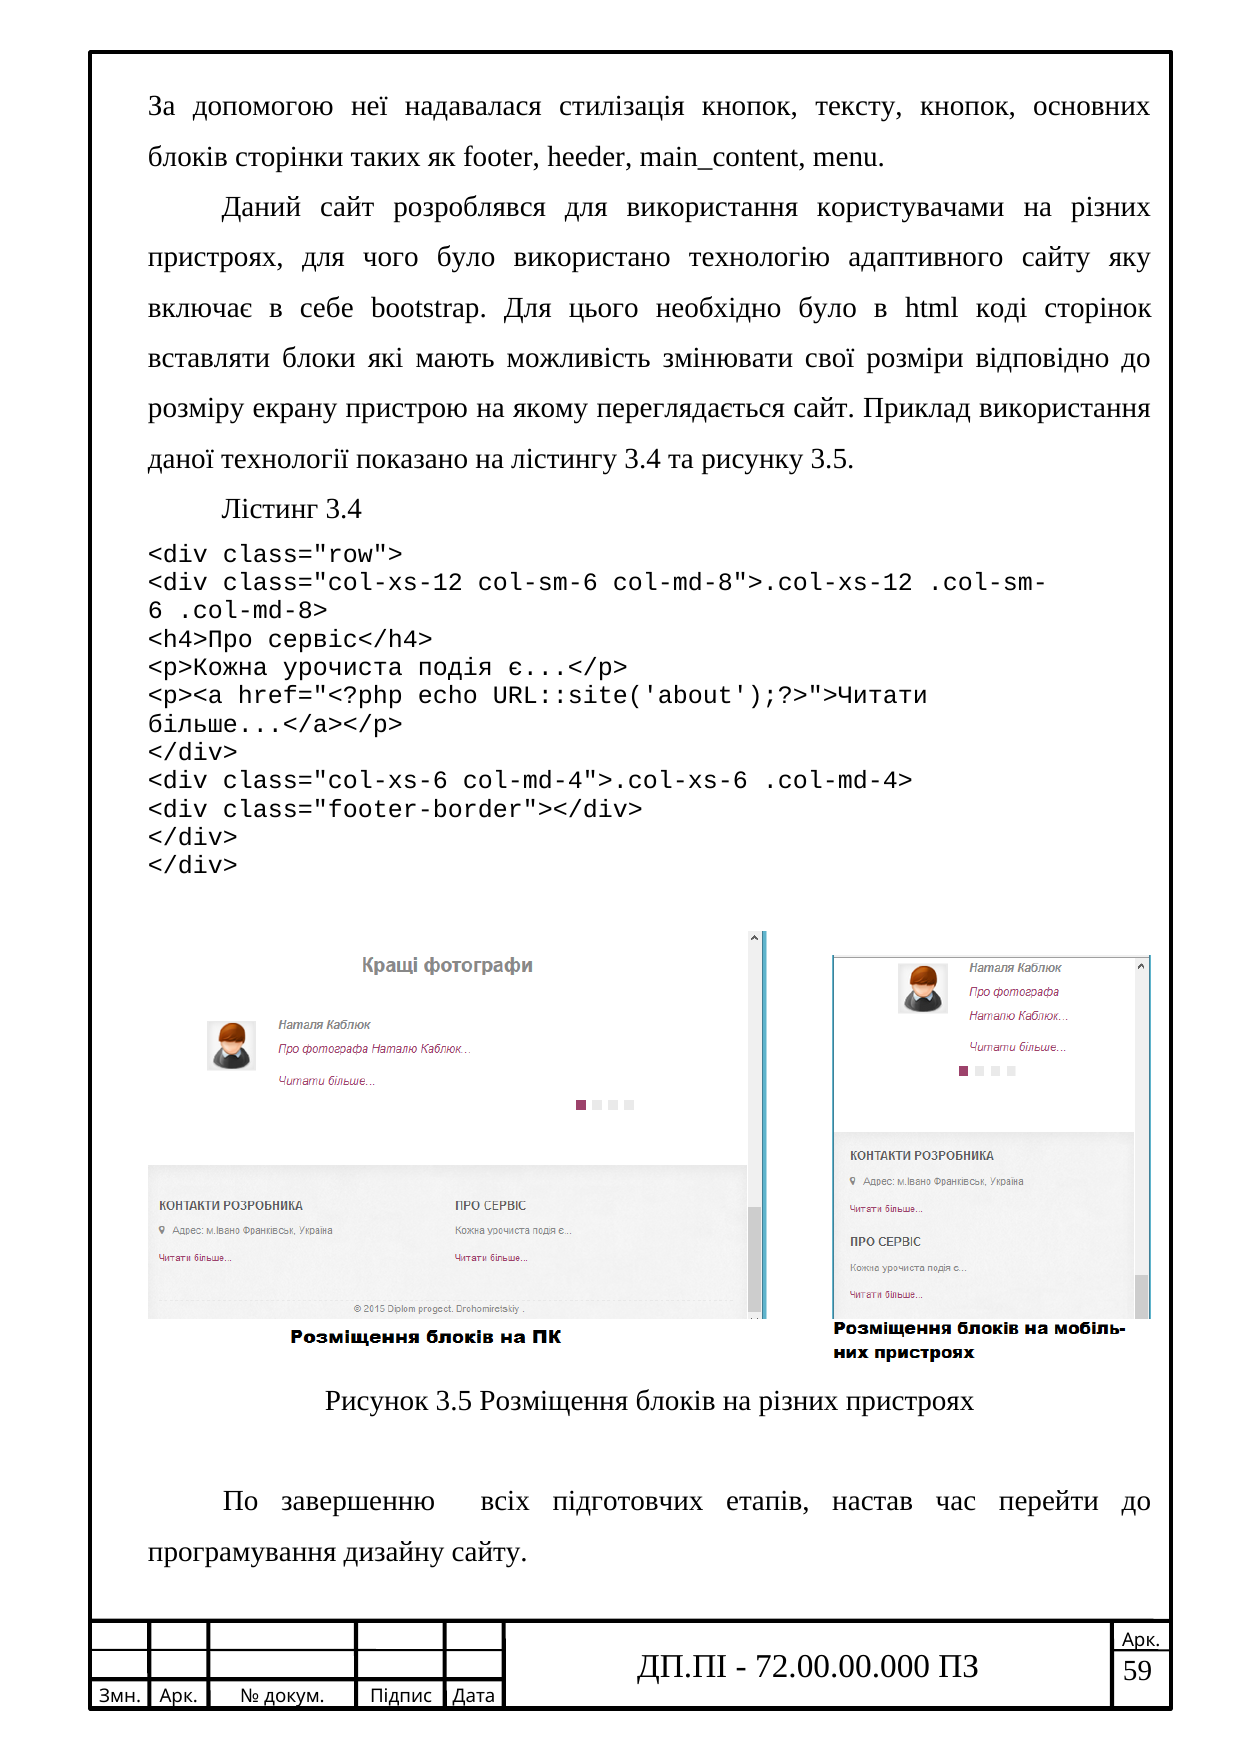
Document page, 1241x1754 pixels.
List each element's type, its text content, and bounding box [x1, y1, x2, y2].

text <p><a href="<?php echo URL::site('about');?>">Читати більше...</a></p> [148, 683, 1152, 740]
text Рисунок 3.5 Розміщення блоків на різних пристроях [148, 1383, 1152, 1416]
text Лістинг 3.4 [148, 491, 1152, 524]
text </div> [148, 853, 1152, 881]
text </div> [148, 825, 1152, 853]
text <div class="col-xs-6 col-md-4">.col-xs-6 .col-md-4> [148, 768, 1152, 796]
text <div class="col-xs-12 col-sm-6 col-md-8">.col-xs-12 .col-sm-6 .col-md-8> [148, 570, 1152, 626]
picture [148, 931, 1152, 1366]
text По завершенню всіх підготовчих етапів, настав час перейти до програмування дизайну сайту. [148, 1483, 1152, 1567]
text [148, 88, 1152, 172]
text Даний сайт розроблявся для використання користувачами на різних пристроях, для чого було використано технологію адаптивного сайту яку включає в себе bootstrap. Для цього необхідно було в html коді сторінок вставляти блоки які мають можливість змінювати свої розміри відповідно до розміру екрану пристрою на якому переглядається сайт. Приклад використання даної технології показано на лістингу 3.4 та рисунку 3.5. [148, 189, 1152, 474]
text <h4>Про сервіс</h4> [148, 626, 1152, 655]
text <div class="row"> [148, 541, 1152, 570]
text <div class="footer-border"></div> [148, 796, 1152, 825]
text <p>Кожна урочиста подія є...</p> [148, 655, 1152, 683]
text </div> [148, 740, 1152, 768]
